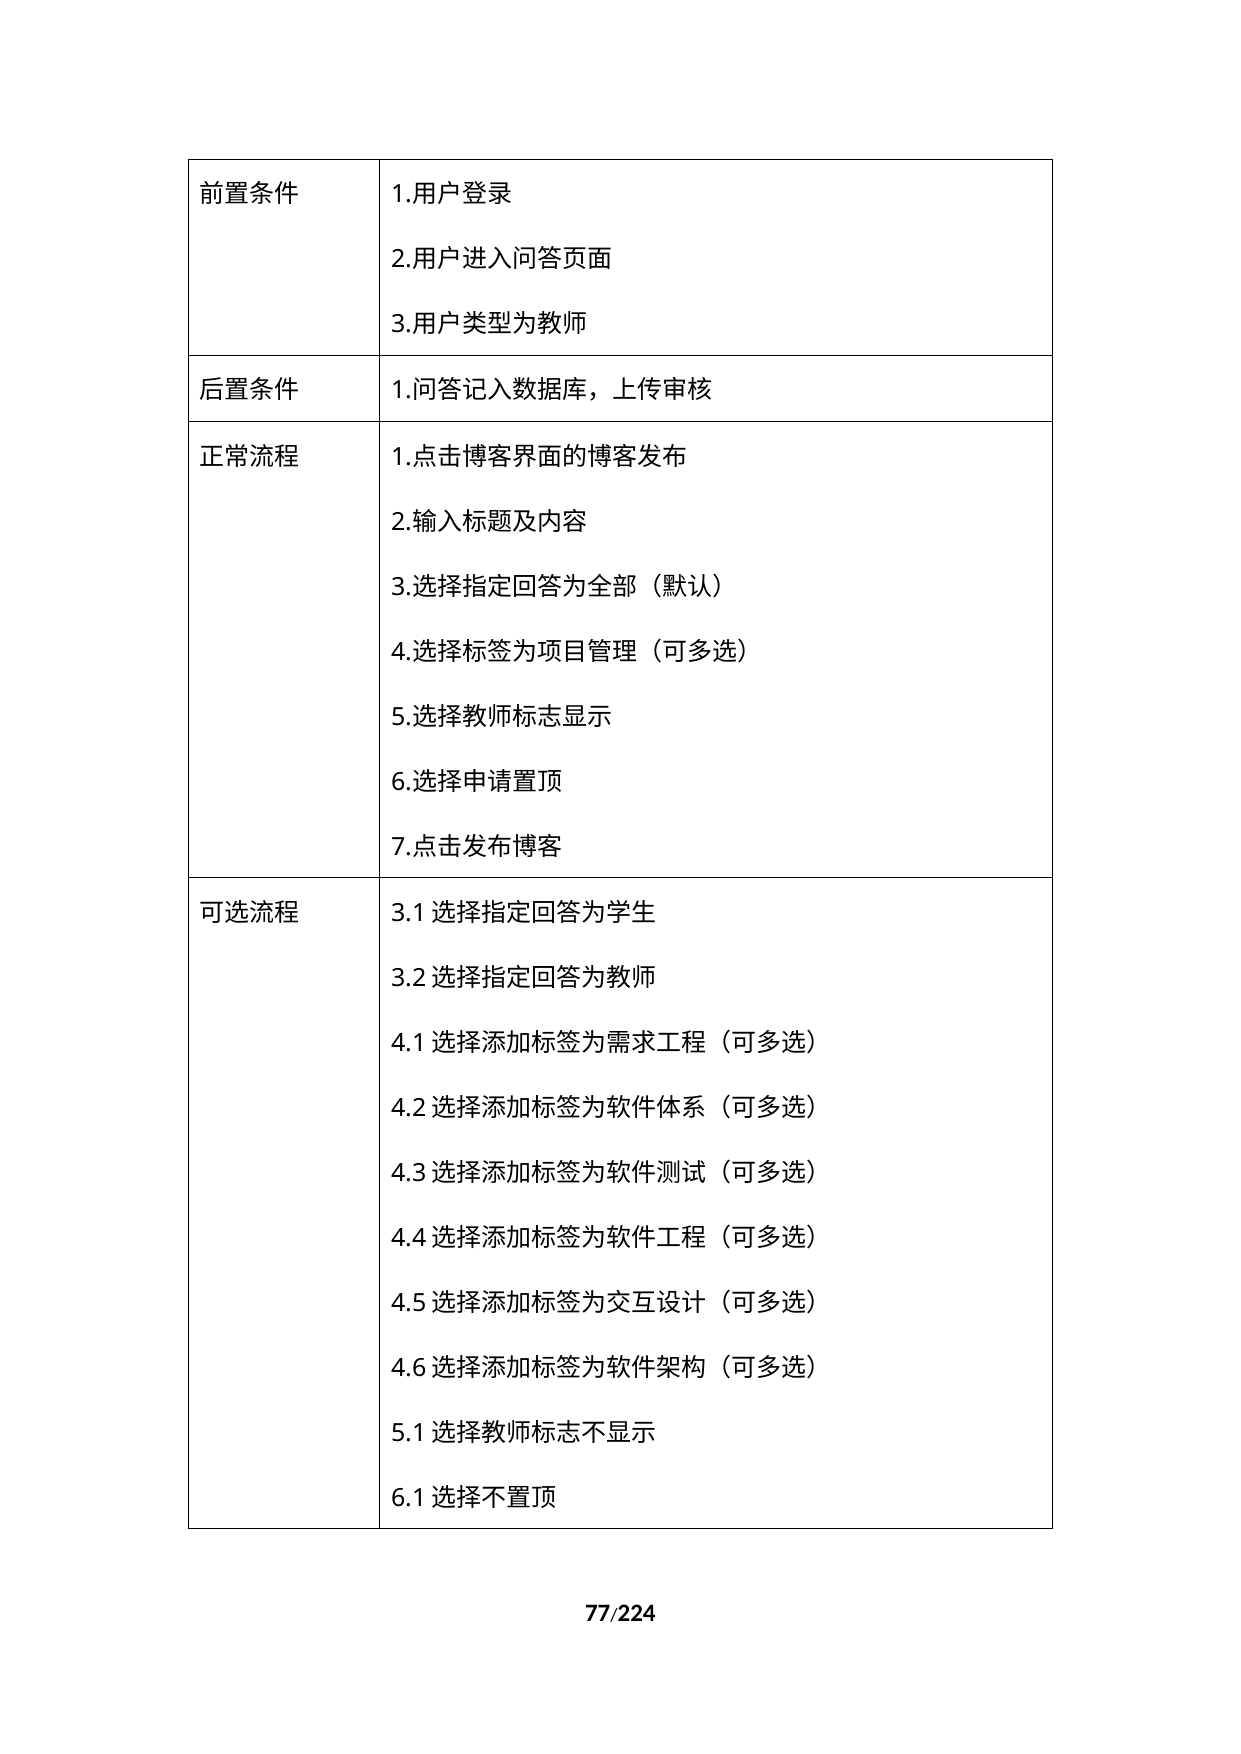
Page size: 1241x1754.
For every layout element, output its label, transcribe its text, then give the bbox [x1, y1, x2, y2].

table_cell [380, 878, 1052, 1528]
table_cell 正常流程 [189, 422, 379, 877]
table_cell 前置条件 [189, 160, 379, 354]
table_cell 1.用户登录 2.用户进入问答页面 3.用户类型为教师 [380, 160, 1052, 354]
table_cell 可选流程 [189, 878, 379, 1528]
table_cell 1.问答记入数据库，上传审核 [380, 356, 1052, 421]
table_cell 1.点击博客界面的博客发布 2.输入标题及内容 3.选择指定回答为全部（默认） 4.选择标签为项目管理（可多选） 5.选择教师标志显示 6.选择申请置顶 7.点击发布博客 [380, 422, 1052, 877]
table_cell 后置条件 [189, 356, 379, 421]
